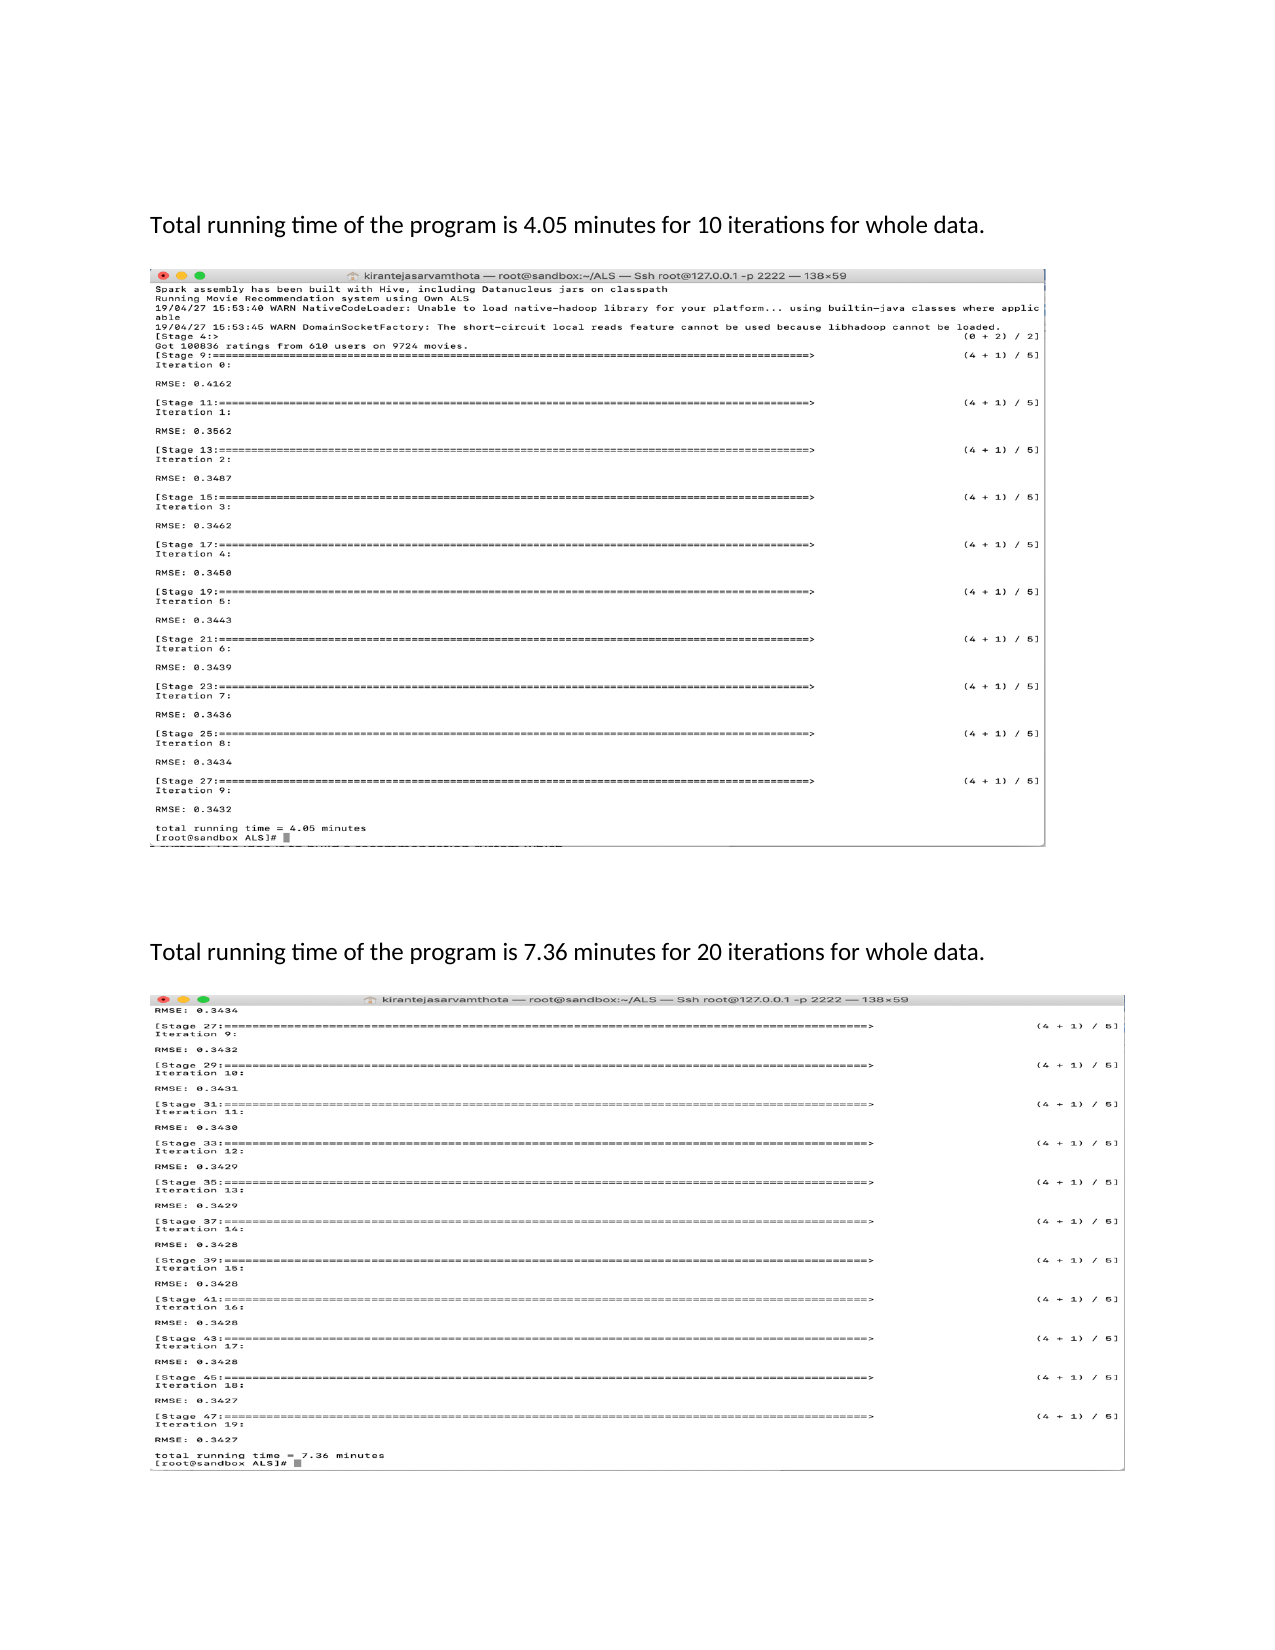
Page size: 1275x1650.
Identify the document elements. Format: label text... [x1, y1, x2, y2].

text Total running time of the program is 7.36 minutes for 20 iterations for whole data. [150, 936, 1125, 966]
text Total running time of the program is 4.05 minutes for 10 iterations for whole data. [150, 210, 1125, 240]
picture [150, 995, 1125, 1471]
picture [150, 269, 1046, 847]
